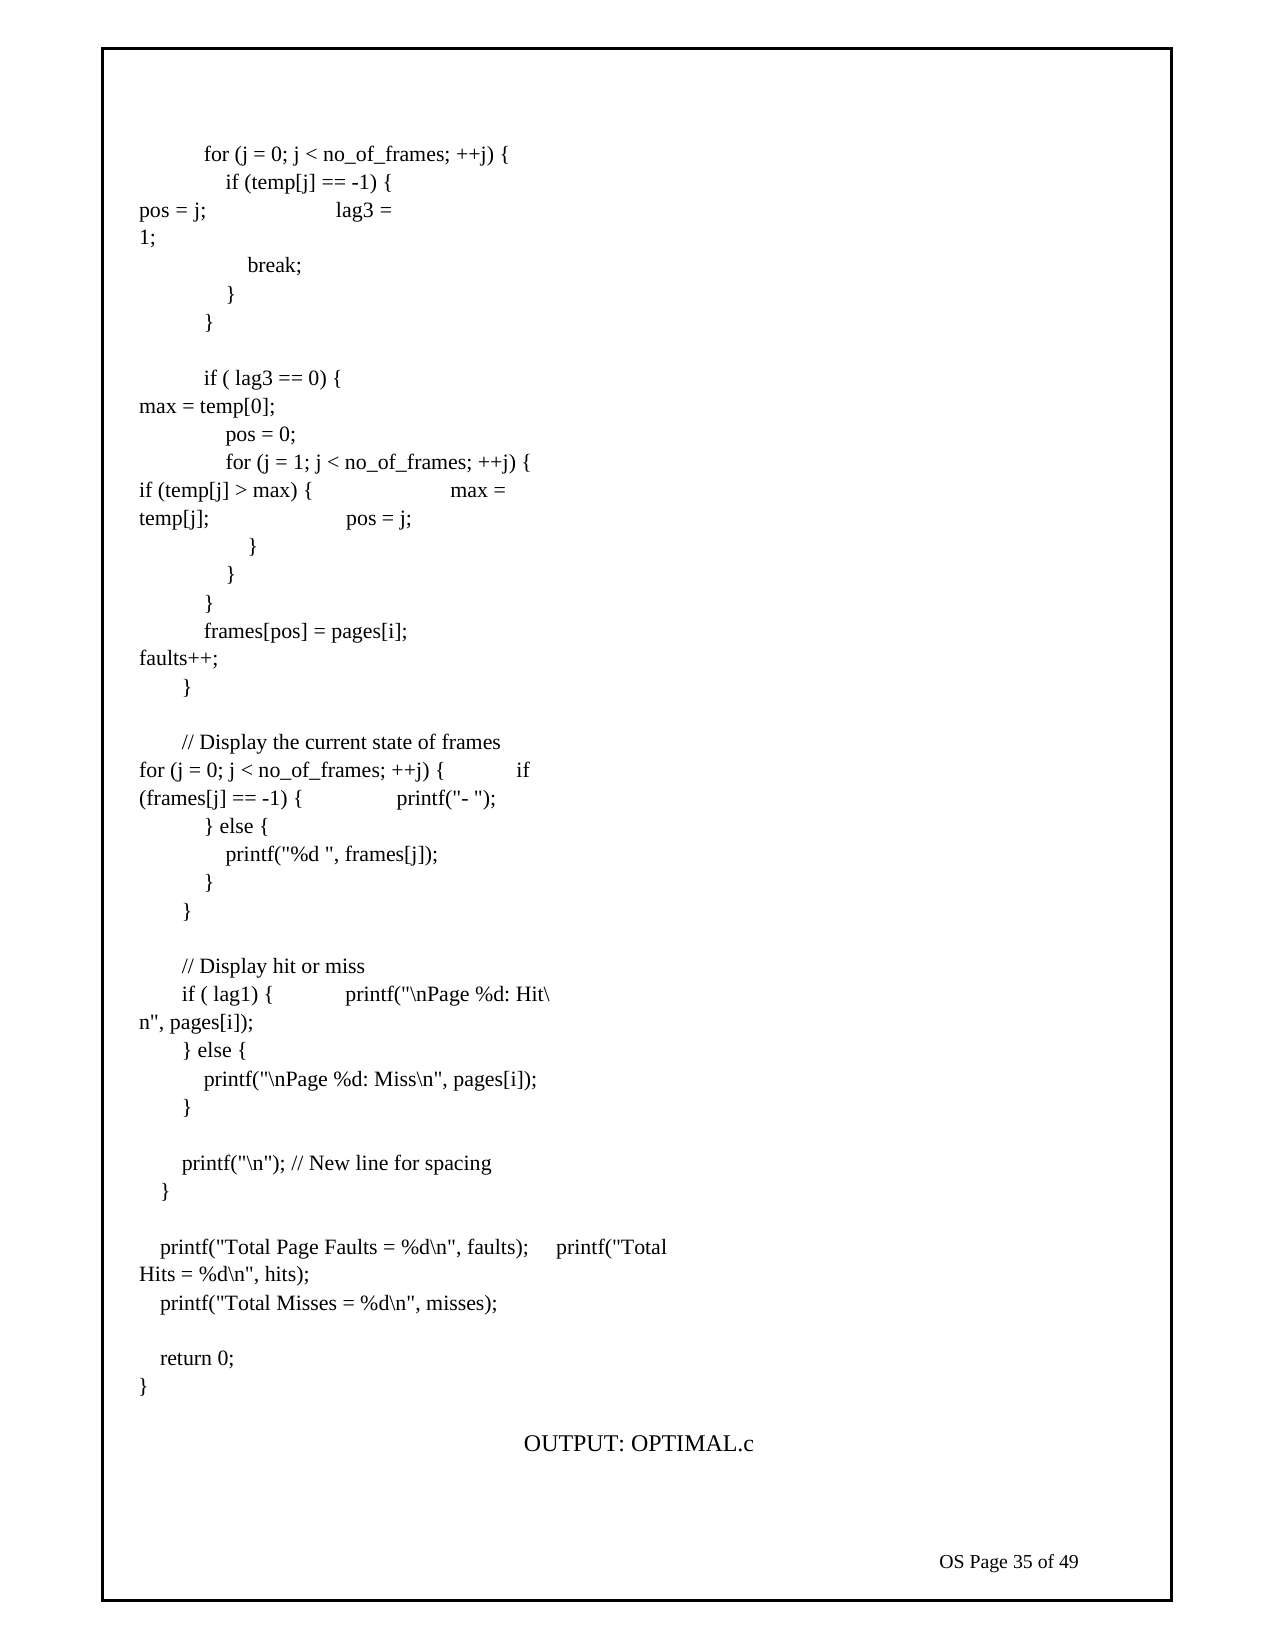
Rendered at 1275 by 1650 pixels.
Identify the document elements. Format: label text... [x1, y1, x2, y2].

text printf("%d ", frames[j]); [138, 841, 1059, 866]
text // Display the current state of frames for (j = 0; j < no_of_frames; ++j) { if (frames[j] == -1) { printf("- "); [138, 729, 544, 810]
text printf("\nPage %d: Miss\n", pages[i]); [138, 1066, 1059, 1091]
text } [138, 561, 1059, 586]
text printf("Total Page Faults = %d\n", faults); printf("Total Hits = %d\n", hits); [138, 1234, 700, 1287]
text if (temp[j] == -1) { pos = j; lag3 = 1; [138, 169, 394, 249]
text for (j = 0; j < no_of_frames; ++j) { [138, 141, 1059, 166]
text } else { [138, 1037, 1059, 1063]
text } else { [138, 813, 1059, 838]
subtitle OUTPUT: OPTIMAL.c [139, 1429, 1138, 1456]
text } [138, 533, 1059, 558]
text } [138, 309, 1059, 334]
text pos = 0; [138, 421, 1059, 446]
text break; [138, 252, 1059, 277]
text } [138, 589, 1059, 615]
text if ( lag3 == 0) { max = temp[0]; [138, 365, 389, 418]
text } [138, 281, 1059, 306]
text } [138, 1373, 1059, 1399]
text if ( lag1) { printf("\nPage %d: Hit\n", pages[i]); [138, 981, 559, 1034]
text frames[pos] = pages[i]; faults++; [138, 618, 516, 671]
text } [138, 1094, 1059, 1119]
text // Display hit or miss [138, 953, 1059, 978]
text } [138, 1178, 1059, 1203]
text printf("\n"); // New line for spacing [138, 1150, 1059, 1175]
text for (j = 1; j < no_of_frames; ++j) { if (temp[j] > max) { max = temp[j]; pos = j; [138, 449, 534, 530]
text } [138, 674, 1059, 699]
text printf("Total Misses = %d\n", misses); [138, 1289, 1059, 1315]
text return 0; [138, 1345, 1059, 1370]
text } [138, 898, 1059, 923]
text } [138, 869, 1059, 894]
